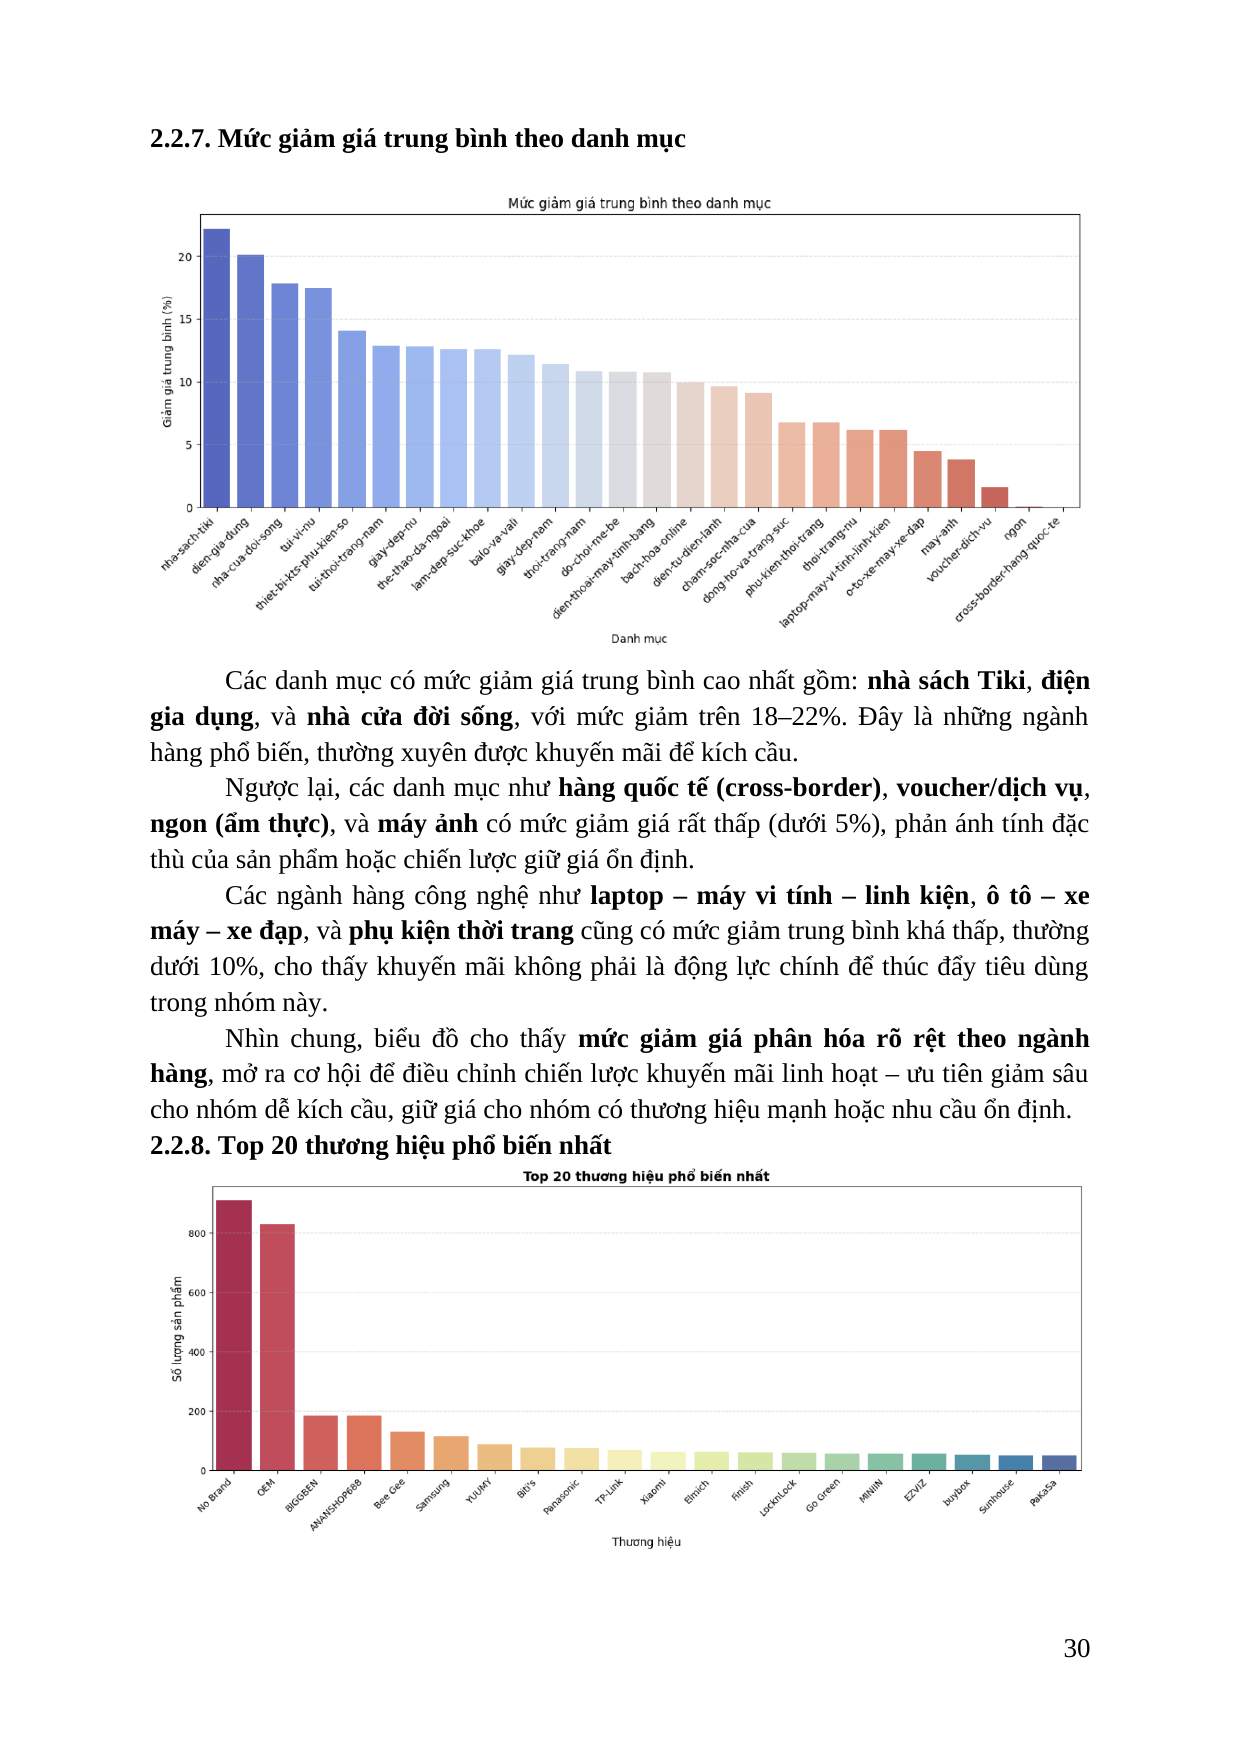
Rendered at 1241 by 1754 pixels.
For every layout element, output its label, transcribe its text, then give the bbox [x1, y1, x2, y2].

text Nhìn chung, biểu đồ cho thấy mức giảm giá phân hóa rõ rệt theo ngành hàng, mở ra cơ hội để điều chỉnh chiến lược khuyến mãi linh hoạt – ưu tiên giảm sâu cho nhóm dễ kích cầu, giữ giá cho nhóm có thương hiệu mạnh hoặc nhu cầu ổn định. [150, 1022, 1090, 1124]
subtitle 2.2.8. Top 20 thương hiệu phổ biến nhất [150, 1129, 1090, 1160]
text Ngược lại, các danh mục như hàng quốc tế (cross-border), voucher/dịch vụ, ngon (ẩm thực), và máy ảnh có mức giảm giá rất thấp (dưới 5%), phản ánh tính đặc thù của sản phẩm hoặc chiến lược giữ giá ổn định. [150, 772, 1090, 874]
text Các danh mục có mức giảm giá trung bình cao nhất gồm: nhà sách Tiki, điện gia dụng, và nhà cửa đời sống, với mức giảm trên 18–22%. Đây là những ngành hàng phổ biến, thường xuyên được khuyến mãi để kích cầu. [150, 664, 1090, 767]
subtitle 2.2.7. Mức giảm giá trung bình theo danh mục [150, 122, 1090, 153]
text Các ngành hàng công nghệ như laptop – máy vi tính – linh kiện, ô tô – xe máy – xe đạp, và phụ kiện thời trang cũng có mức giảm trung bình khá thấp, thường dưới 10%, cho thấy khuyến mãi không phải là động lực chính để thúc đẩy tiêu dùng trong nhóm này. [150, 879, 1090, 1017]
picture [150, 193, 1091, 660]
picture [150, 1164, 1091, 1563]
